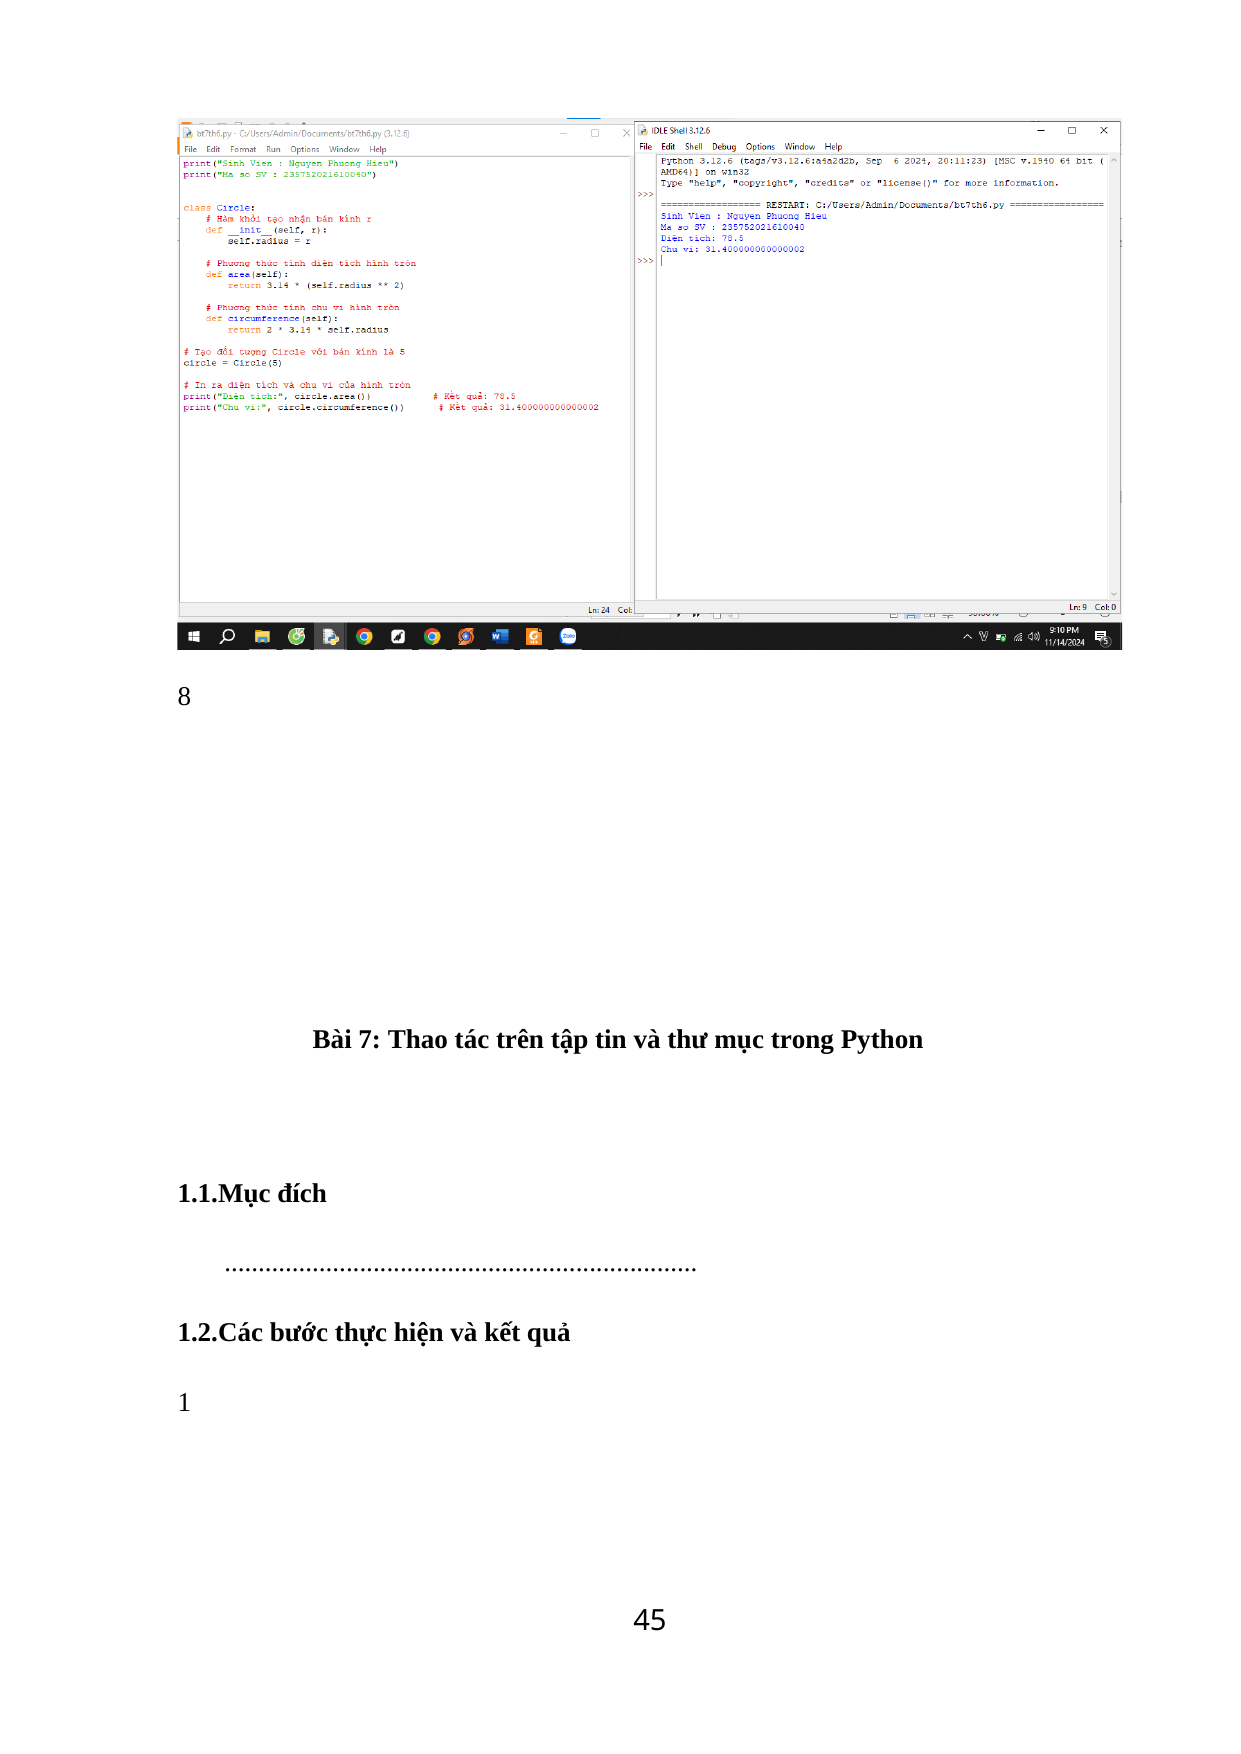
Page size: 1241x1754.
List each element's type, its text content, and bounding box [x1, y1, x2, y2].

text Bài 7: Thao tác trên tập tin và thư mục trong Python [177, 1023, 1122, 1054]
picture [177, 118, 1123, 650]
text 1.1.Mục đích [177, 1177, 1122, 1208]
text 1 [177, 1386, 1122, 1417]
text 8 [177, 681, 1122, 712]
text 1.2.Các bước thực hiện và kết quả [177, 1316, 1122, 1347]
list ...................................................................... [224, 1246, 1122, 1278]
